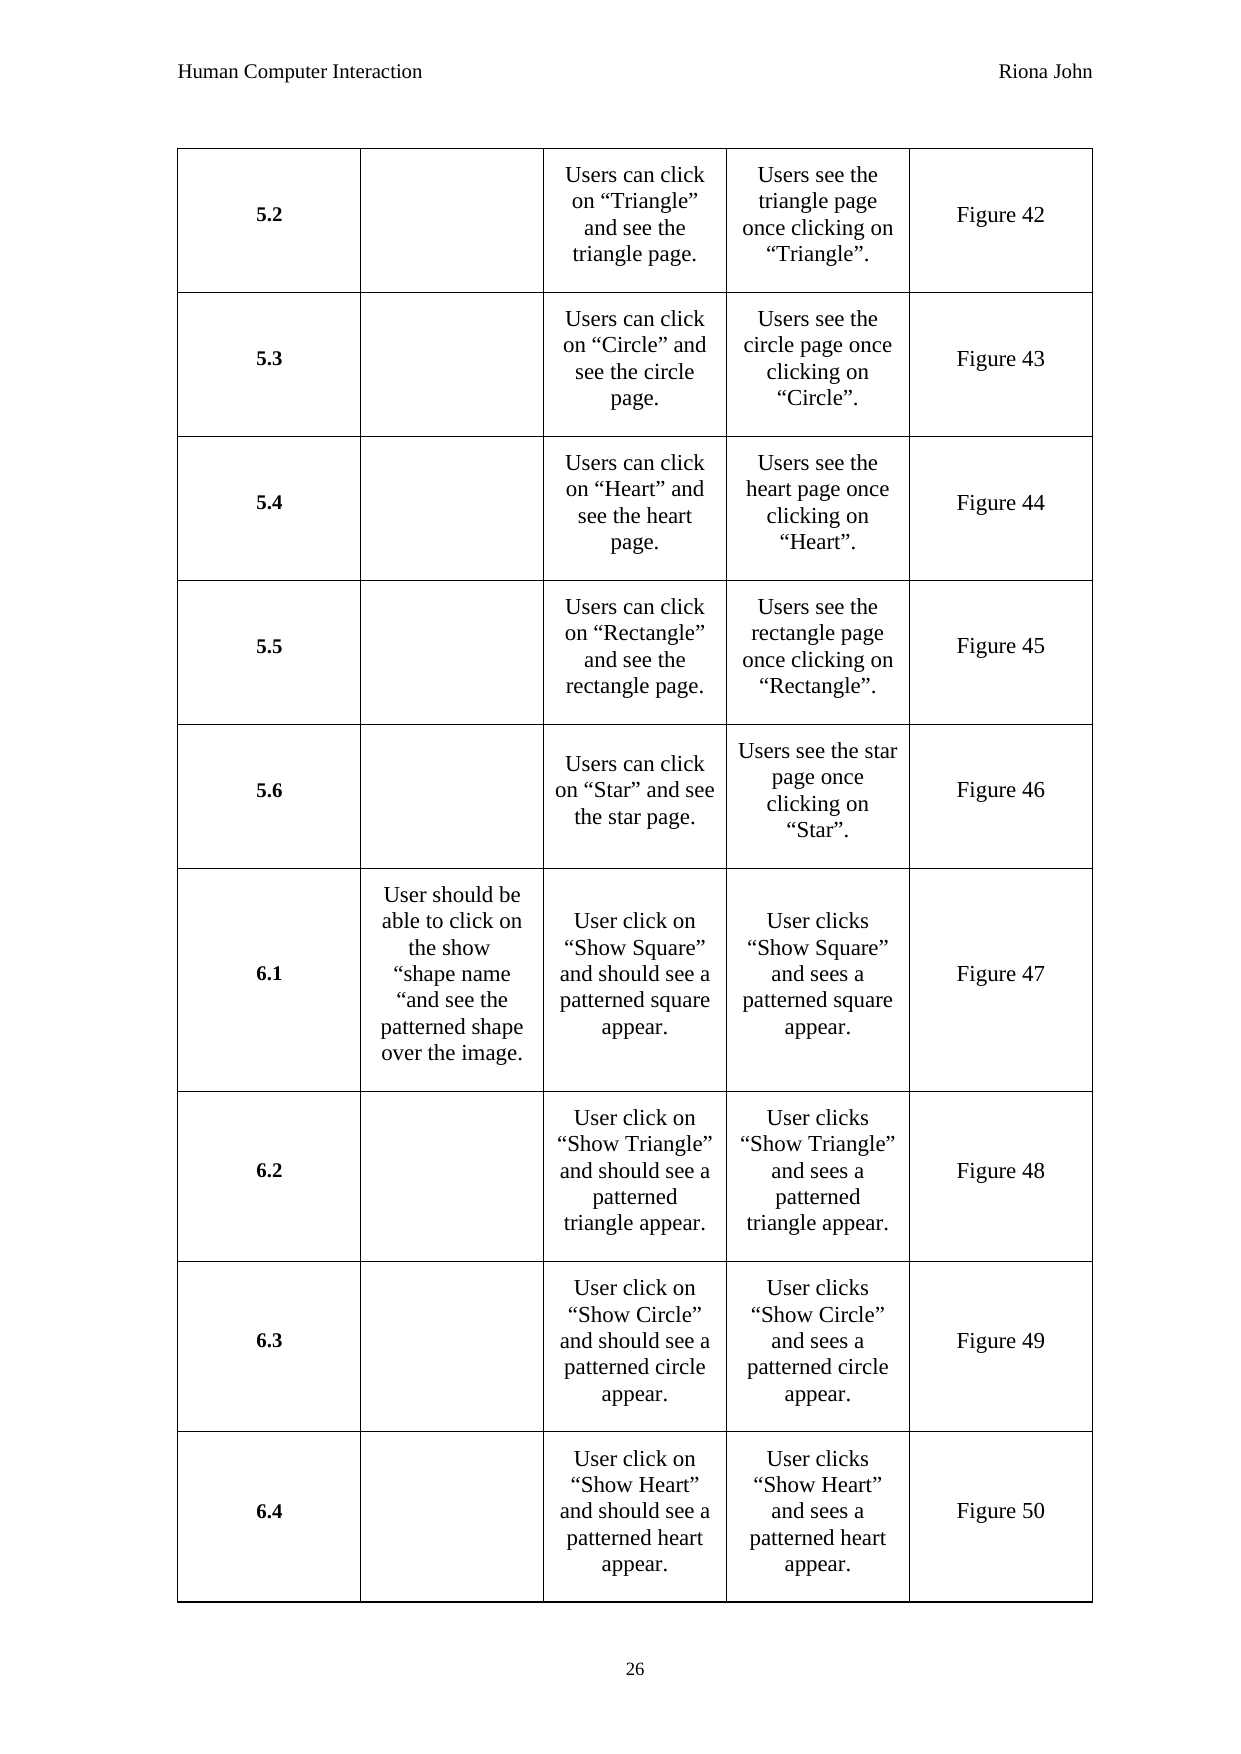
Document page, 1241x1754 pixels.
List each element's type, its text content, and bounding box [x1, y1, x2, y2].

table_cell Users can click on “Triangle” and see the triangle page. [544, 149, 726, 292]
table_cell [361, 581, 543, 723]
table_cell Figure 47 [910, 869, 1092, 1091]
table_cell User click on “Show Triangle” and should see a patterned triangle appear. [544, 1092, 726, 1261]
table_cell User clicks “Show Circle” and sees a patterned circle appear. [727, 1262, 909, 1431]
table_cell Figure 42 [910, 149, 1092, 292]
table_cell Users see the triangle page once clicking on “Triangle”. [727, 149, 909, 292]
table_cell 6.3 [178, 1262, 360, 1431]
table_cell Users see the star page once clicking on “Star”. [727, 725, 909, 867]
table_cell [361, 1092, 543, 1261]
table_cell [361, 1432, 543, 1601]
table_cell 5.4 [178, 437, 360, 579]
table_cell Users can click on “Circle” and see the circle page. [544, 293, 726, 436]
table_cell 5.3 [178, 293, 360, 436]
table_cell 6.4 [178, 1432, 360, 1601]
table_cell 5.5 [178, 581, 360, 723]
table_cell [361, 293, 543, 436]
table_cell Users can click on “Heart” and see the heart page. [544, 437, 726, 579]
table_cell Figure 44 [910, 437, 1092, 579]
table_cell Figure 45 [910, 581, 1092, 723]
table_cell Figure 50 [910, 1432, 1092, 1601]
table_cell [361, 1262, 543, 1431]
table_cell User clicks “Show Heart” and sees a patterned heart appear. [727, 1432, 909, 1601]
table_cell 5.2 [178, 149, 360, 292]
table_cell Users can click on “Star” and see the star page. [544, 725, 726, 867]
table_cell User click on “Show Square” and should see a patterned square appear. [544, 869, 726, 1091]
table_cell Figure 49 [910, 1262, 1092, 1431]
table_cell [361, 149, 543, 292]
table_cell 6.2 [178, 1092, 360, 1261]
table_cell User clicks “Show Triangle” and sees a patterned triangle appear. [727, 1092, 909, 1261]
table_cell Users see the rectangle page once clicking on “Rectangle”. [727, 581, 909, 723]
table_cell User click on “Show Heart” and should see a patterned heart appear. [544, 1432, 726, 1601]
table_cell [361, 725, 543, 867]
table_cell User should be able to click on the show “shape name “and see the patterned shape over the image. [361, 869, 543, 1091]
table_cell 6.1 [178, 869, 360, 1091]
table_cell User clicks “Show Square” and sees a patterned square appear. [727, 869, 909, 1091]
table_cell Figure 43 [910, 293, 1092, 436]
table_cell Users can click on “Rectangle” and see the rectangle page. [544, 581, 726, 723]
table_cell Users see the circle page once clicking on “Circle”. [727, 293, 909, 436]
table_cell Users see the heart page once clicking on “Heart”. [727, 437, 909, 579]
table_cell Figure 46 [910, 725, 1092, 867]
table_cell User click on “Show Circle” and should see a patterned circle appear. [544, 1262, 726, 1431]
table_cell [361, 437, 543, 579]
table_cell Figure 48 [910, 1092, 1092, 1261]
table_cell 5.6 [178, 725, 360, 867]
